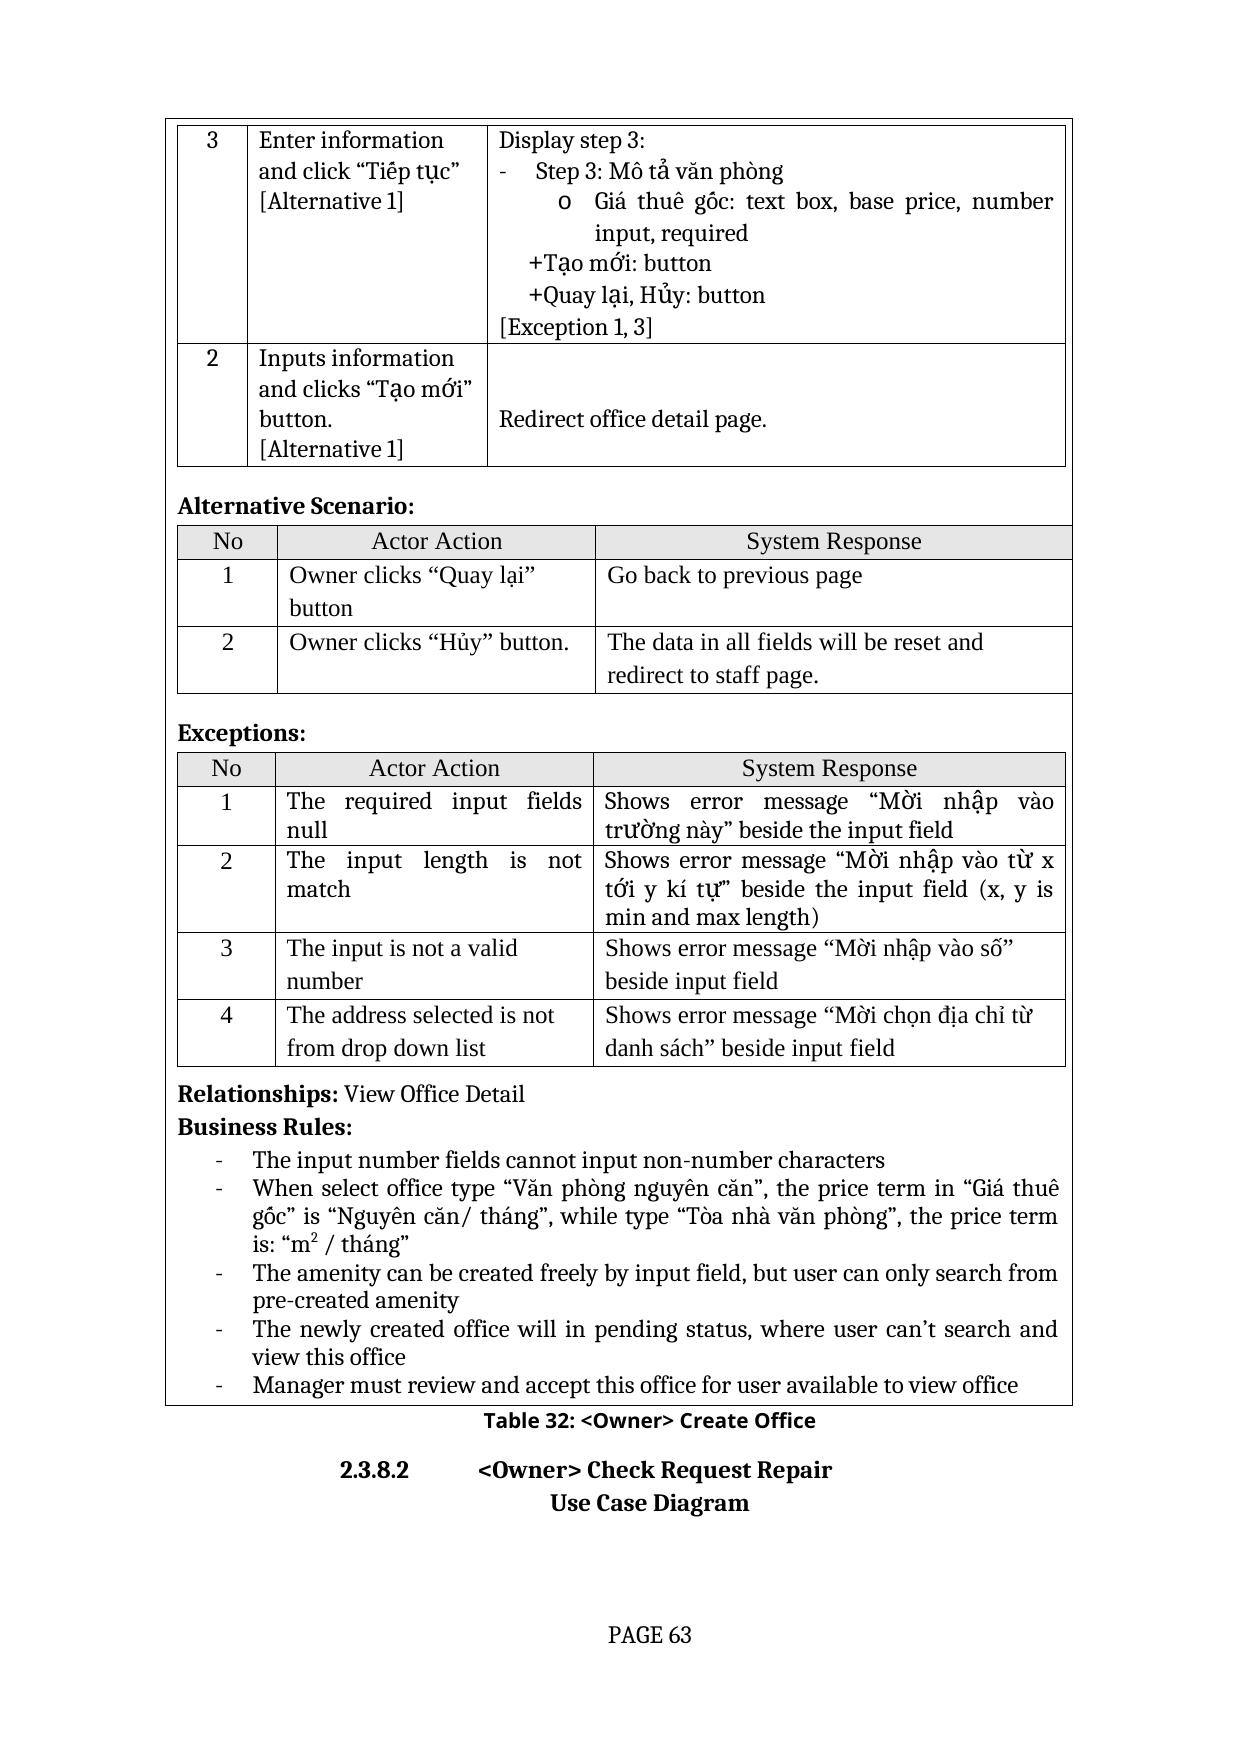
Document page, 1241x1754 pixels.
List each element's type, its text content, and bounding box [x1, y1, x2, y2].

text Use Case Diagram [177, 1489, 1122, 1517]
subtitle <Owner> Check Request Repair [340, 1456, 1122, 1484]
